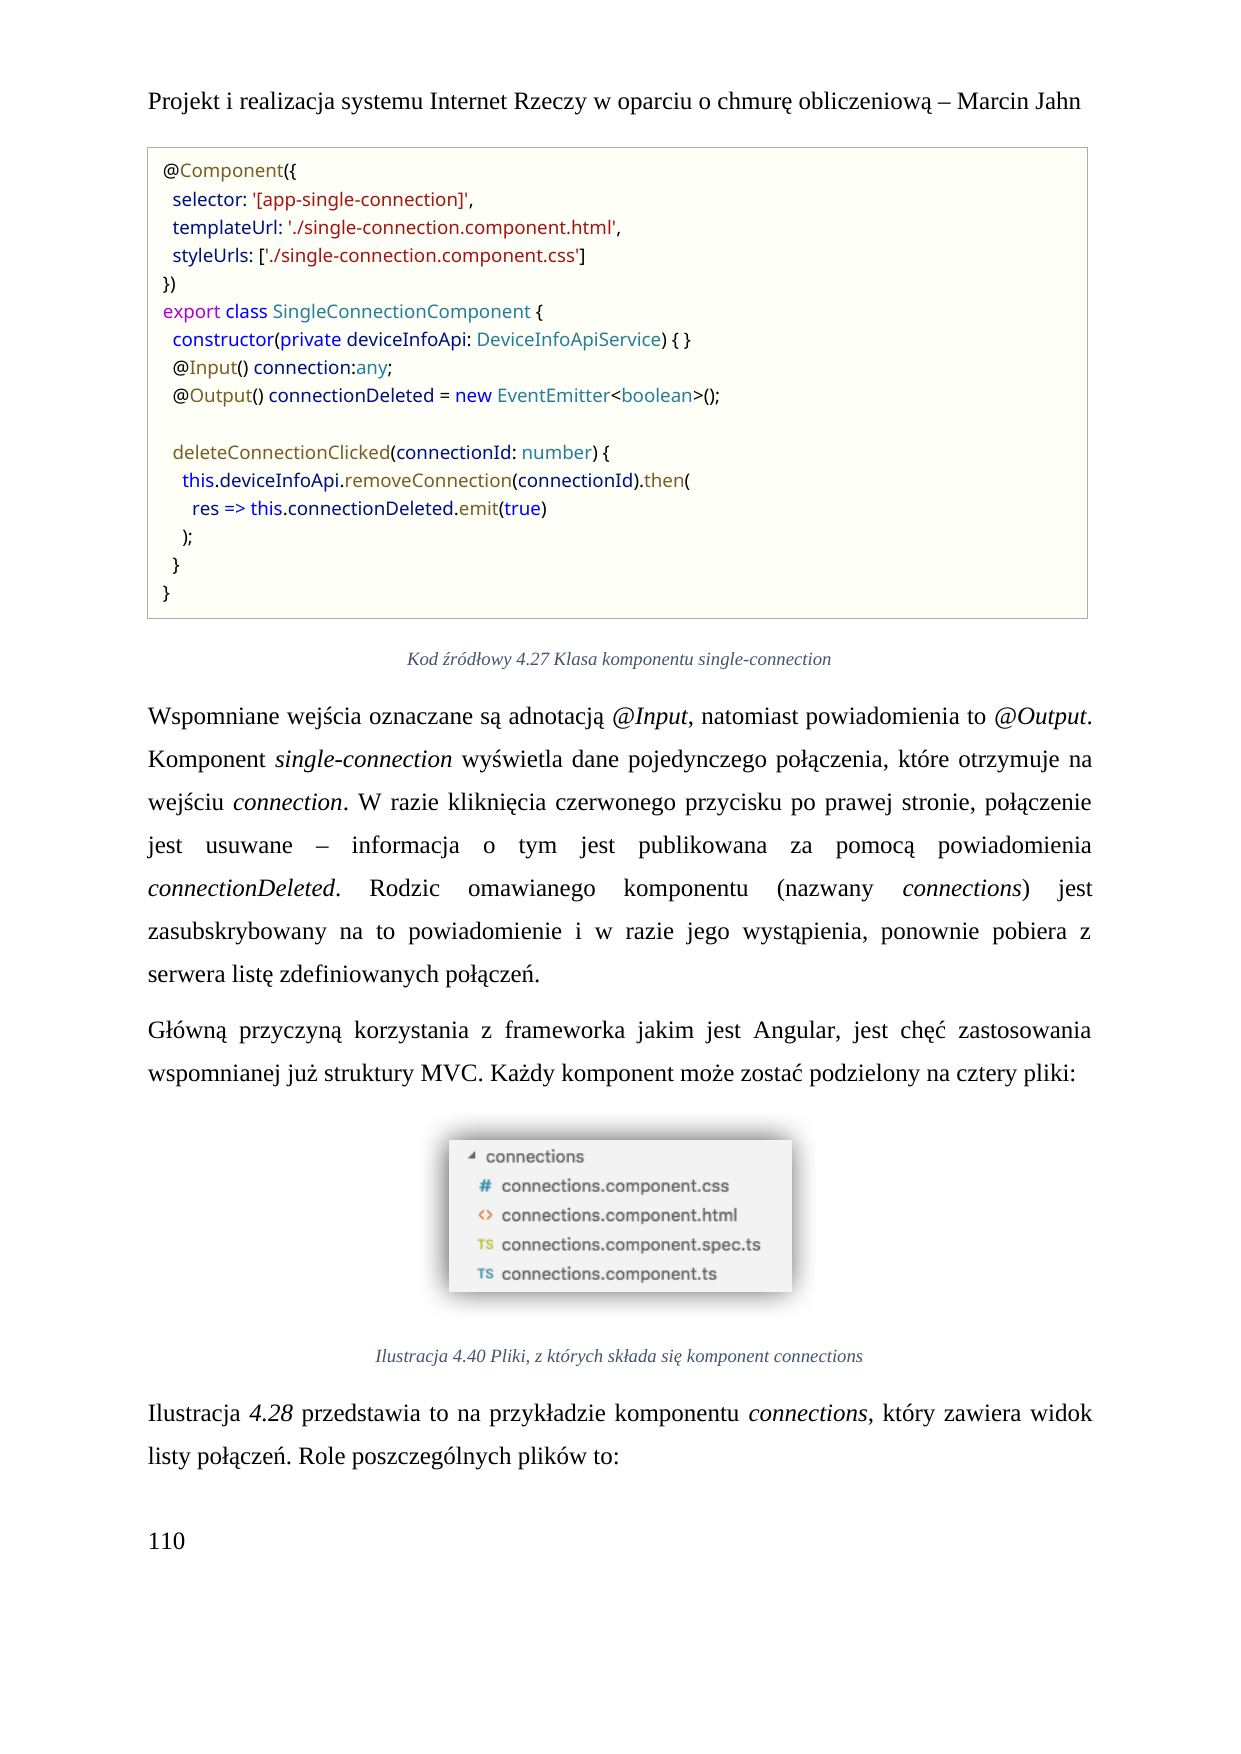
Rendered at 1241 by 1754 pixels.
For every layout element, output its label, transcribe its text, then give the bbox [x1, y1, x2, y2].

text Główną przyczyną korzystania z frameworka jakim jest Angular, jest chęć zastosowania wspomnianej już struktury MVC. Każdy komponent może zostać podzielony na cztery pliki: [148, 1015, 1093, 1087]
picture [449, 1140, 792, 1292]
text Wspomniane wejścia oznaczane są adnotacją @Input, natomiast powiadomienia to @Output. Komponent single-connection wyświetla dane pojedynczego połączenia, które otrzymuje na wejściu connection. W razie kliknięcia czerwonego przycisku po prawej stronie, połączenie jest usuwane – informacja o tym jest publikowana za pomocą powiadomienia connectionDeleted. Rodzic omawianego komponentu (nazwany connections) jest zasubskrybowany na to powiadomienie i w razie jego wystąpienia, ponownie pobiera z serwera listę zdefiniowanych połączeń. [148, 701, 1093, 988]
text Ilustracja 4.28 przedstawia to na przykładzie komponentu connections, który zawiera widok listy połączeń. Role poszczególnych plików to: [148, 1398, 1093, 1470]
text Ilustracja 4.32 Pliki, z których składa się komponent connections [148, 1345, 1093, 1367]
